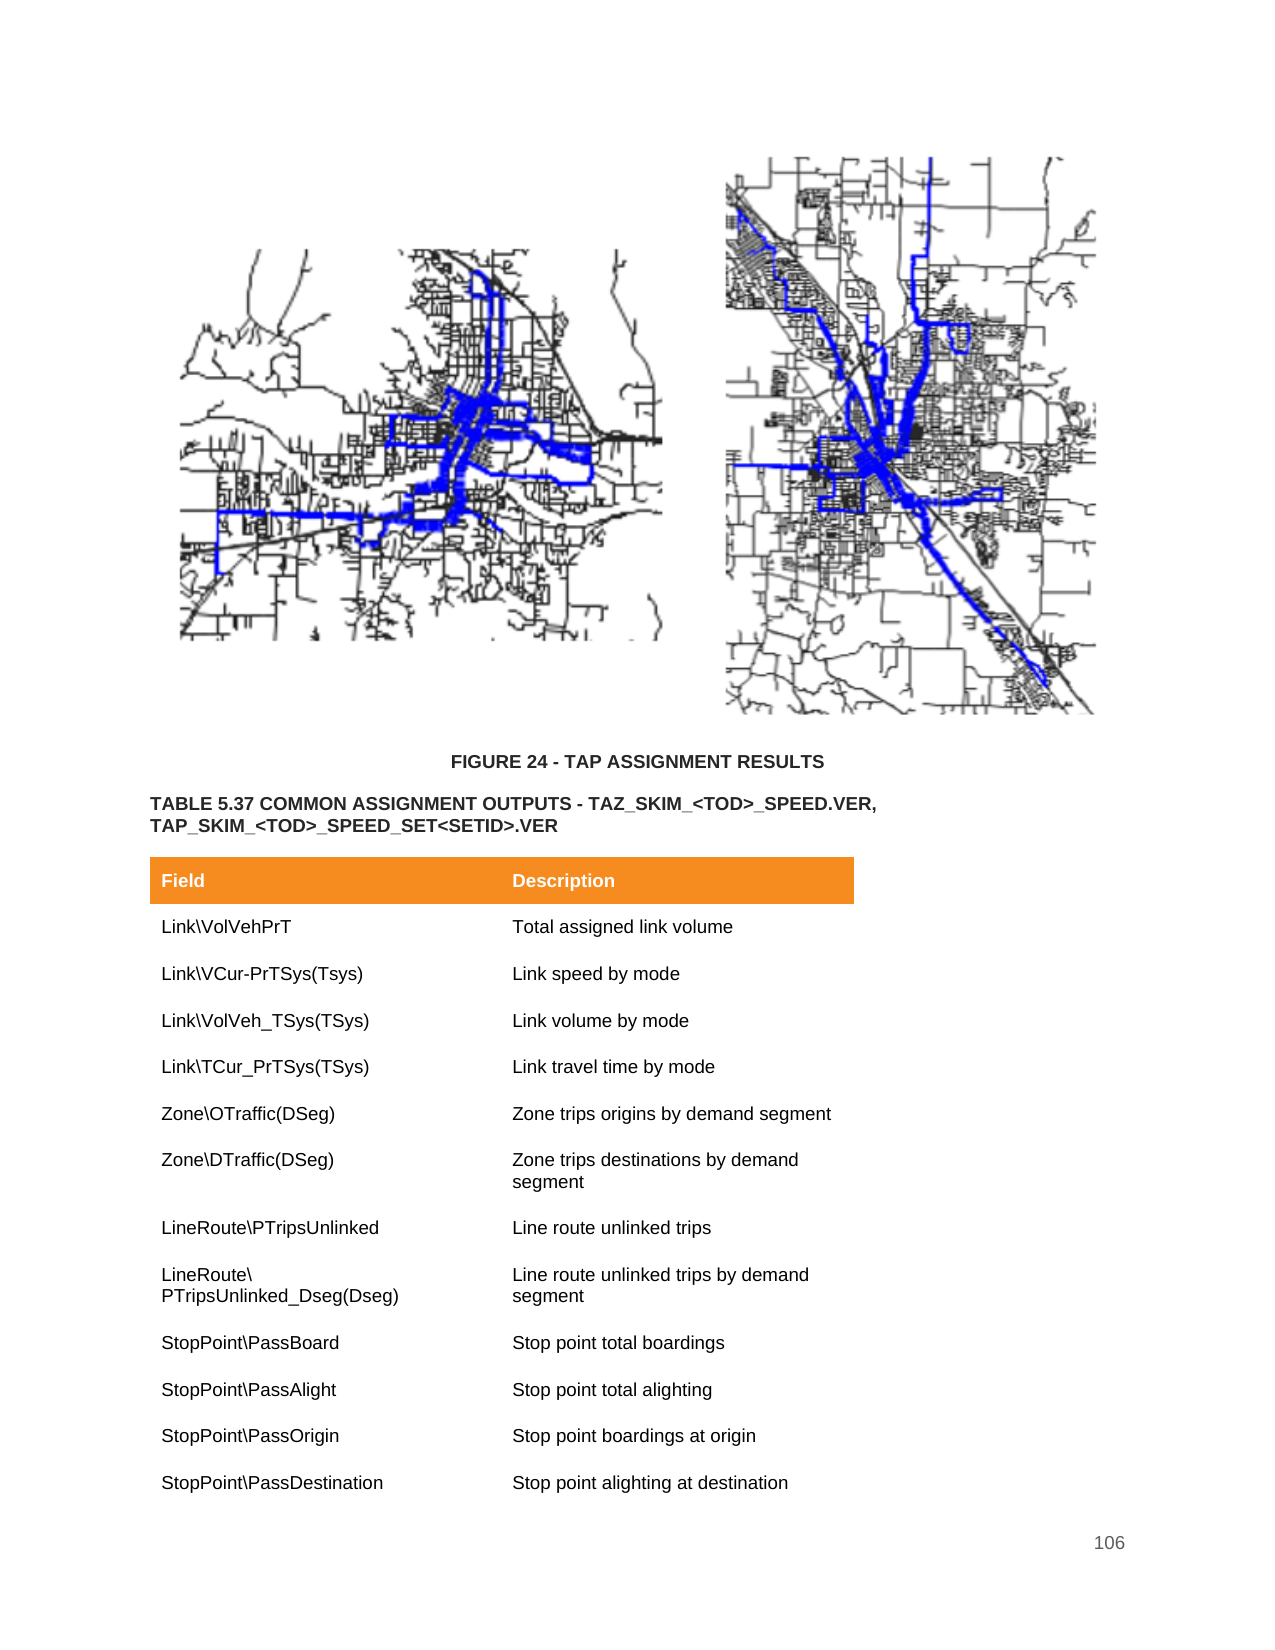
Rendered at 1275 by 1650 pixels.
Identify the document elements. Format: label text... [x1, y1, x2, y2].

picture [162, 150, 1113, 730]
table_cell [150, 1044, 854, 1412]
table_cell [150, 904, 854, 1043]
text Figure 24 - TAP Assignment Results [150, 751, 1125, 772]
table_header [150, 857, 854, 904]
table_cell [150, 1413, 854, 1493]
